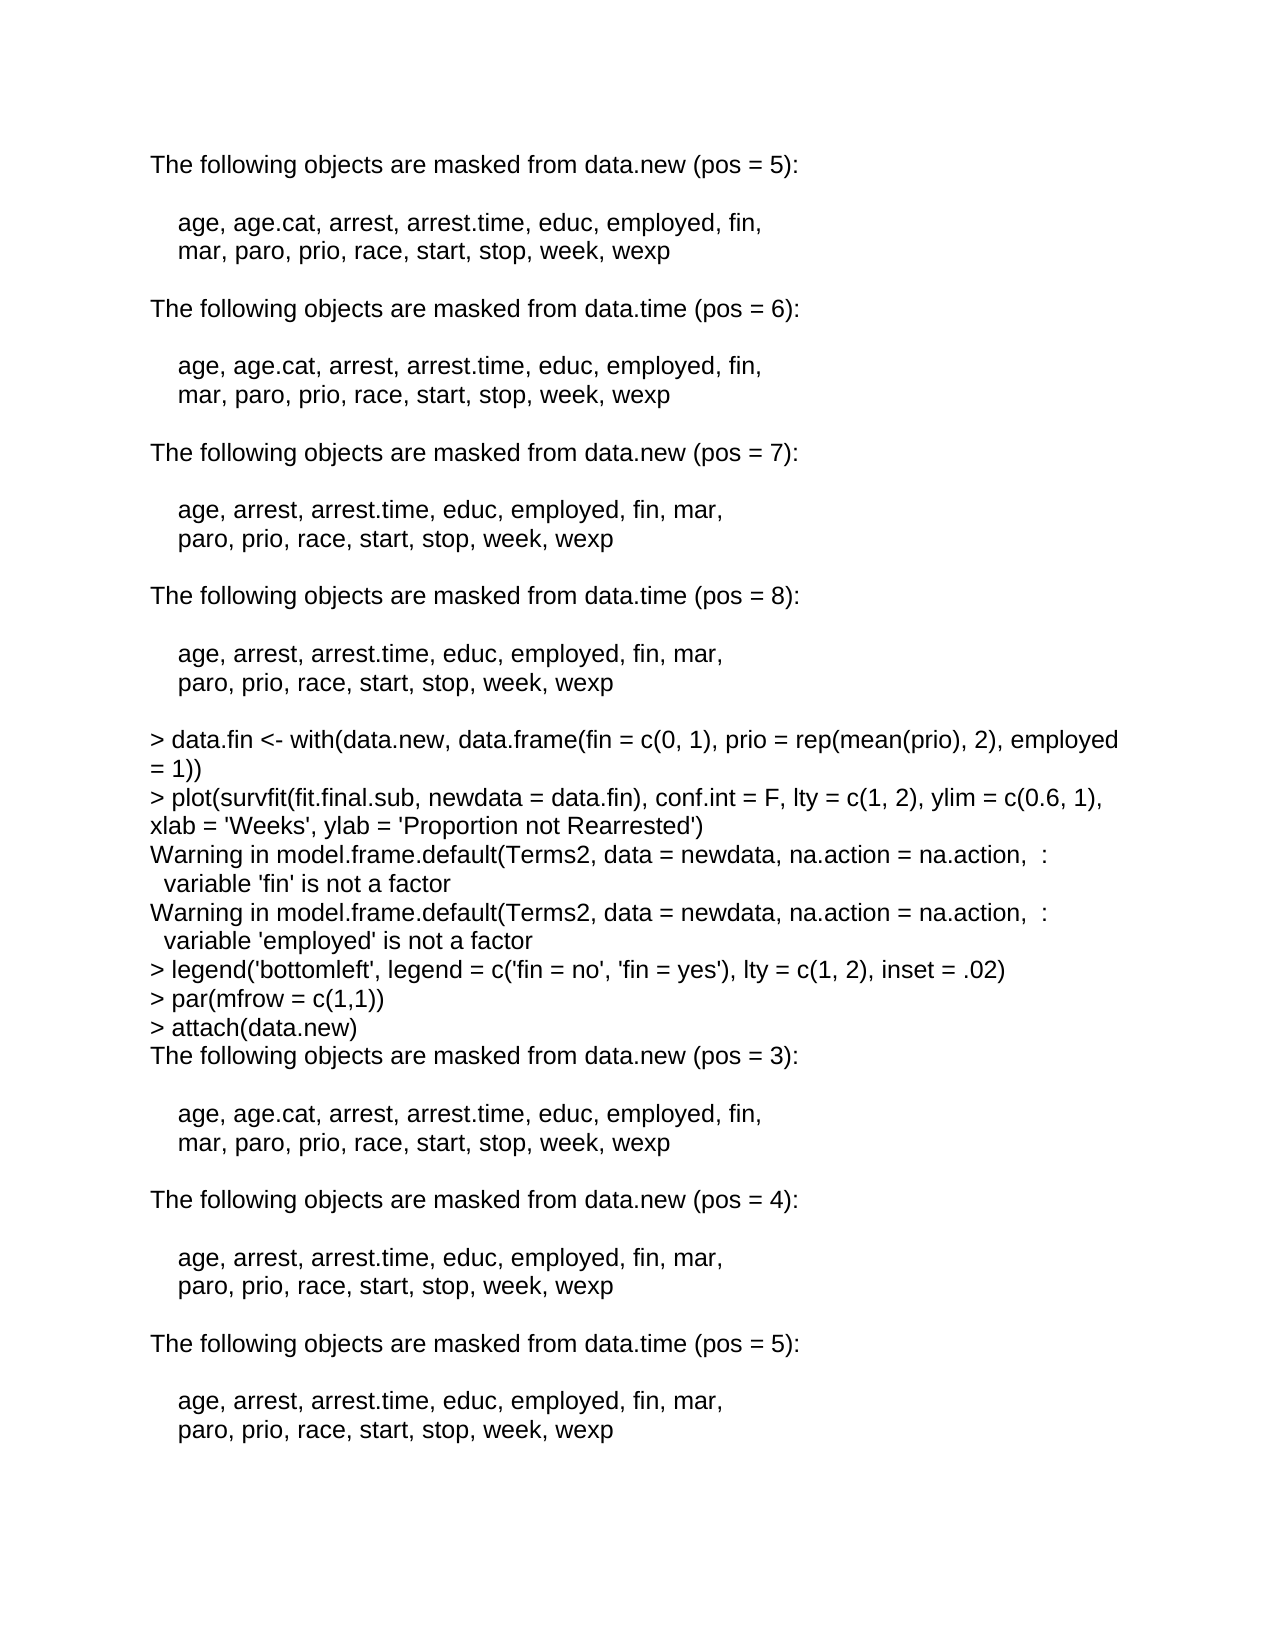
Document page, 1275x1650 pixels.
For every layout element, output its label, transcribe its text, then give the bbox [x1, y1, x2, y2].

text The following objects are masked from data.time (pos = 6): [150, 294, 1125, 322]
text paro, prio, race, start, stop, week, wexp [150, 1271, 1125, 1300]
text age, arrest, arrest.time, educ, employed, fin, mar, [150, 1386, 1125, 1415]
text > data.fin <- with(data.new, data.frame(fin = c(0, 1), prio = rep(mean(prio), 2), employed = 1)) [150, 725, 1125, 782]
text paro, prio, race, start, stop, week, wexp [150, 1415, 1125, 1444]
text age, age.cat, arrest, arrest.time, educ, employed, fin, [150, 351, 1125, 380]
text The following objects are masked from data.new (pos = 7): [150, 437, 1125, 466]
text age, age.cat, arrest, arrest.time, educ, employed, fin, [150, 1099, 1125, 1127]
text age, age.cat, arrest, arrest.time, educ, employed, fin, [150, 207, 1125, 236]
text Warning in model.frame.default(Terms2, data = newdata, na.action = na.action, : [150, 840, 1125, 869]
text age, arrest, arrest.time, educ, employed, fin, mar, [150, 495, 1125, 524]
text The following objects are masked from data.new (pos = 5): [150, 150, 1125, 179]
text > plot(survfit(fit.final.sub, newdata = data.fin), conf.int = F, lty = c(1, 2), ylim = c(0.6, 1), xlab = 'Weeks', ylab = 'Proportion not Rearrested') [150, 782, 1125, 840]
text paro, prio, race, start, stop, week, wexp [150, 524, 1125, 552]
text mar, paro, prio, race, start, stop, week, wexp [150, 1127, 1125, 1156]
text mar, paro, prio, race, start, stop, week, wexp [150, 236, 1125, 265]
text variable 'employed' is not a factor [150, 926, 1125, 955]
text > legend('bottomleft', legend = c('fin = no', 'fin = yes'), lty = c(1, 2), inset = .02) [150, 955, 1125, 984]
text The following objects are masked from data.new (pos = 4): [150, 1185, 1125, 1214]
text > attach(data.new) [150, 1012, 1125, 1041]
text The following objects are masked from data.new (pos = 3): [150, 1041, 1125, 1070]
text mar, paro, prio, race, start, stop, week, wexp [150, 380, 1125, 409]
text age, arrest, arrest.time, educ, employed, fin, mar, [150, 639, 1125, 667]
text The following objects are masked from data.time (pos = 5): [150, 1329, 1125, 1357]
text The following objects are masked from data.time (pos = 8): [150, 581, 1125, 610]
text variable 'fin' is not a factor [150, 869, 1125, 897]
text Warning in model.frame.default(Terms2, data = newdata, na.action = na.action, : [150, 897, 1125, 926]
text > par(mfrow = c(1,1)) [150, 984, 1125, 1012]
text paro, prio, race, start, stop, week, wexp [150, 667, 1125, 696]
text age, arrest, arrest.time, educ, employed, fin, mar, [150, 1242, 1125, 1271]
